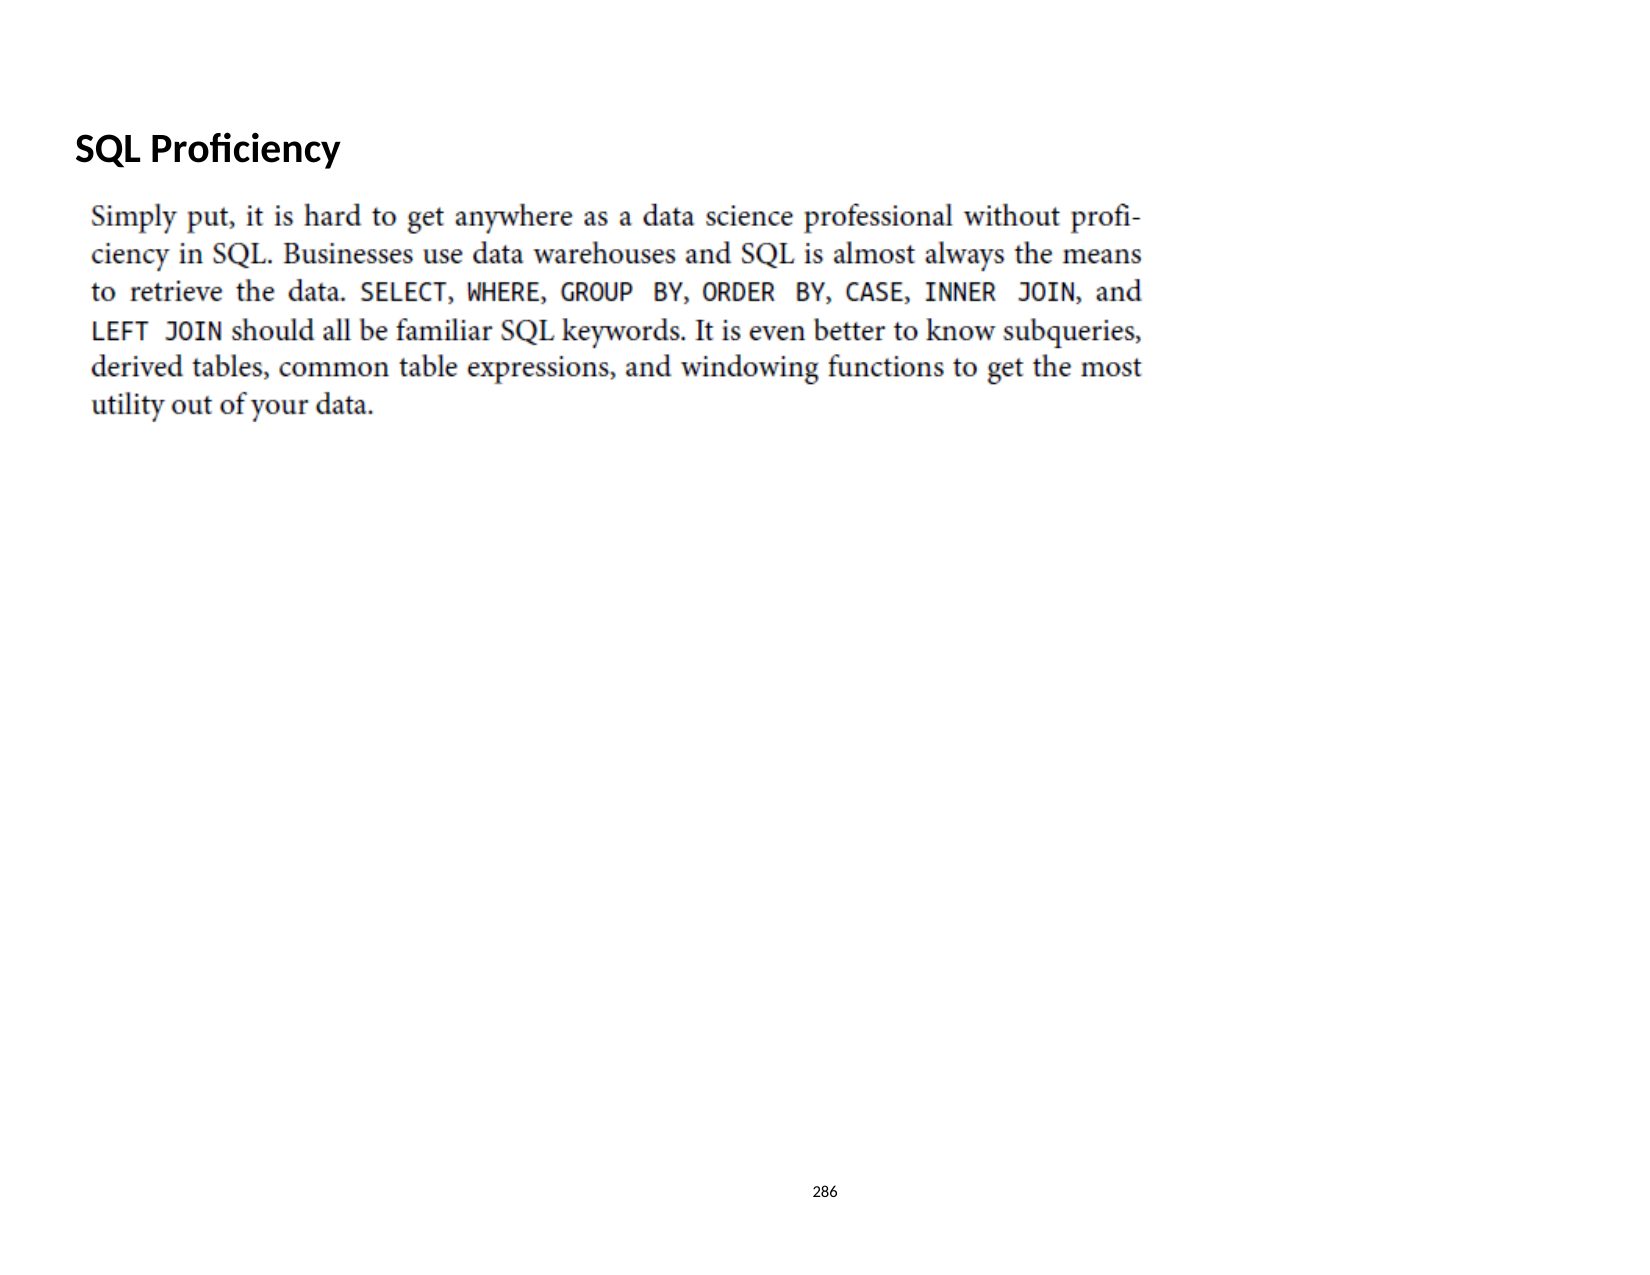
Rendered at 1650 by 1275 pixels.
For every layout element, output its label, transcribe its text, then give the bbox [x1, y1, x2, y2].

text SQL Proficiency [75, 122, 1575, 173]
picture [75, 193, 1152, 430]
